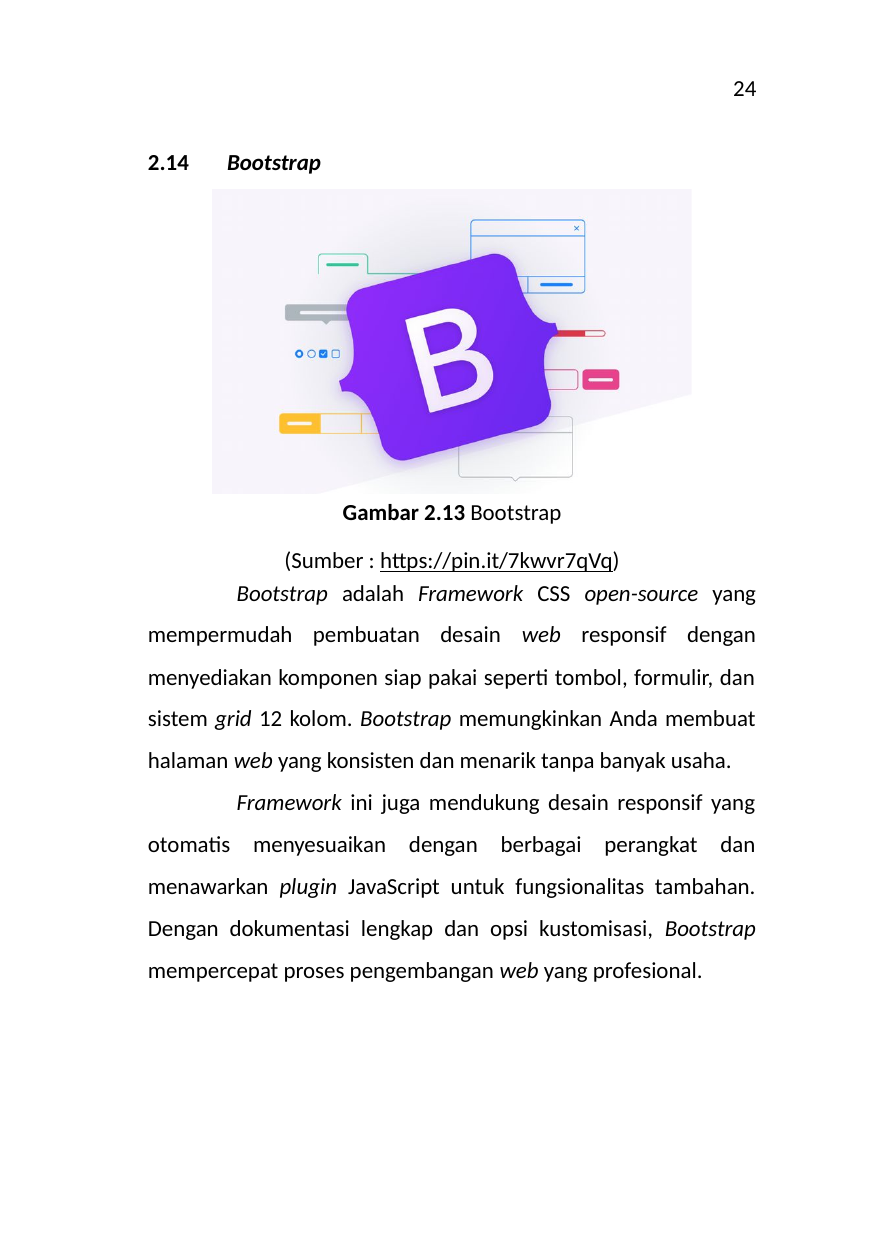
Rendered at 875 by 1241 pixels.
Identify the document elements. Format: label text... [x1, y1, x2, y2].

text Bootstrap adalah Framework CSS open-source yang mempermudah pembuatan desain web responsif dengan menyediakan komponen siap pakai seperti tombol, formulir, dan sistem grid 12 kolom. Bootstrap memungkinkan Anda membuat halaman web yang konsisten dan menarik tanpa banyak usaha. [148, 579, 756, 774]
text Gambar 2.13 Bootstrap [148, 498, 756, 526]
picture [212, 189, 692, 494]
text Framework ini juga mendukung desain responsif yang otomatis menyesuaikan dengan berbagai perangkat dan menawarkan plugin JavaScript untuk fungsionalitas tambahan. Dengan dokumentasi lengkap dan opsi kustomisasi, Bootstrap mempercepat proses pengembangan web yang profesional. [148, 788, 756, 984]
text (Sumber : https://pin.it/7kwvr7qVq) [148, 546, 756, 574]
subtitle Bootstrap [148, 148, 756, 176]
